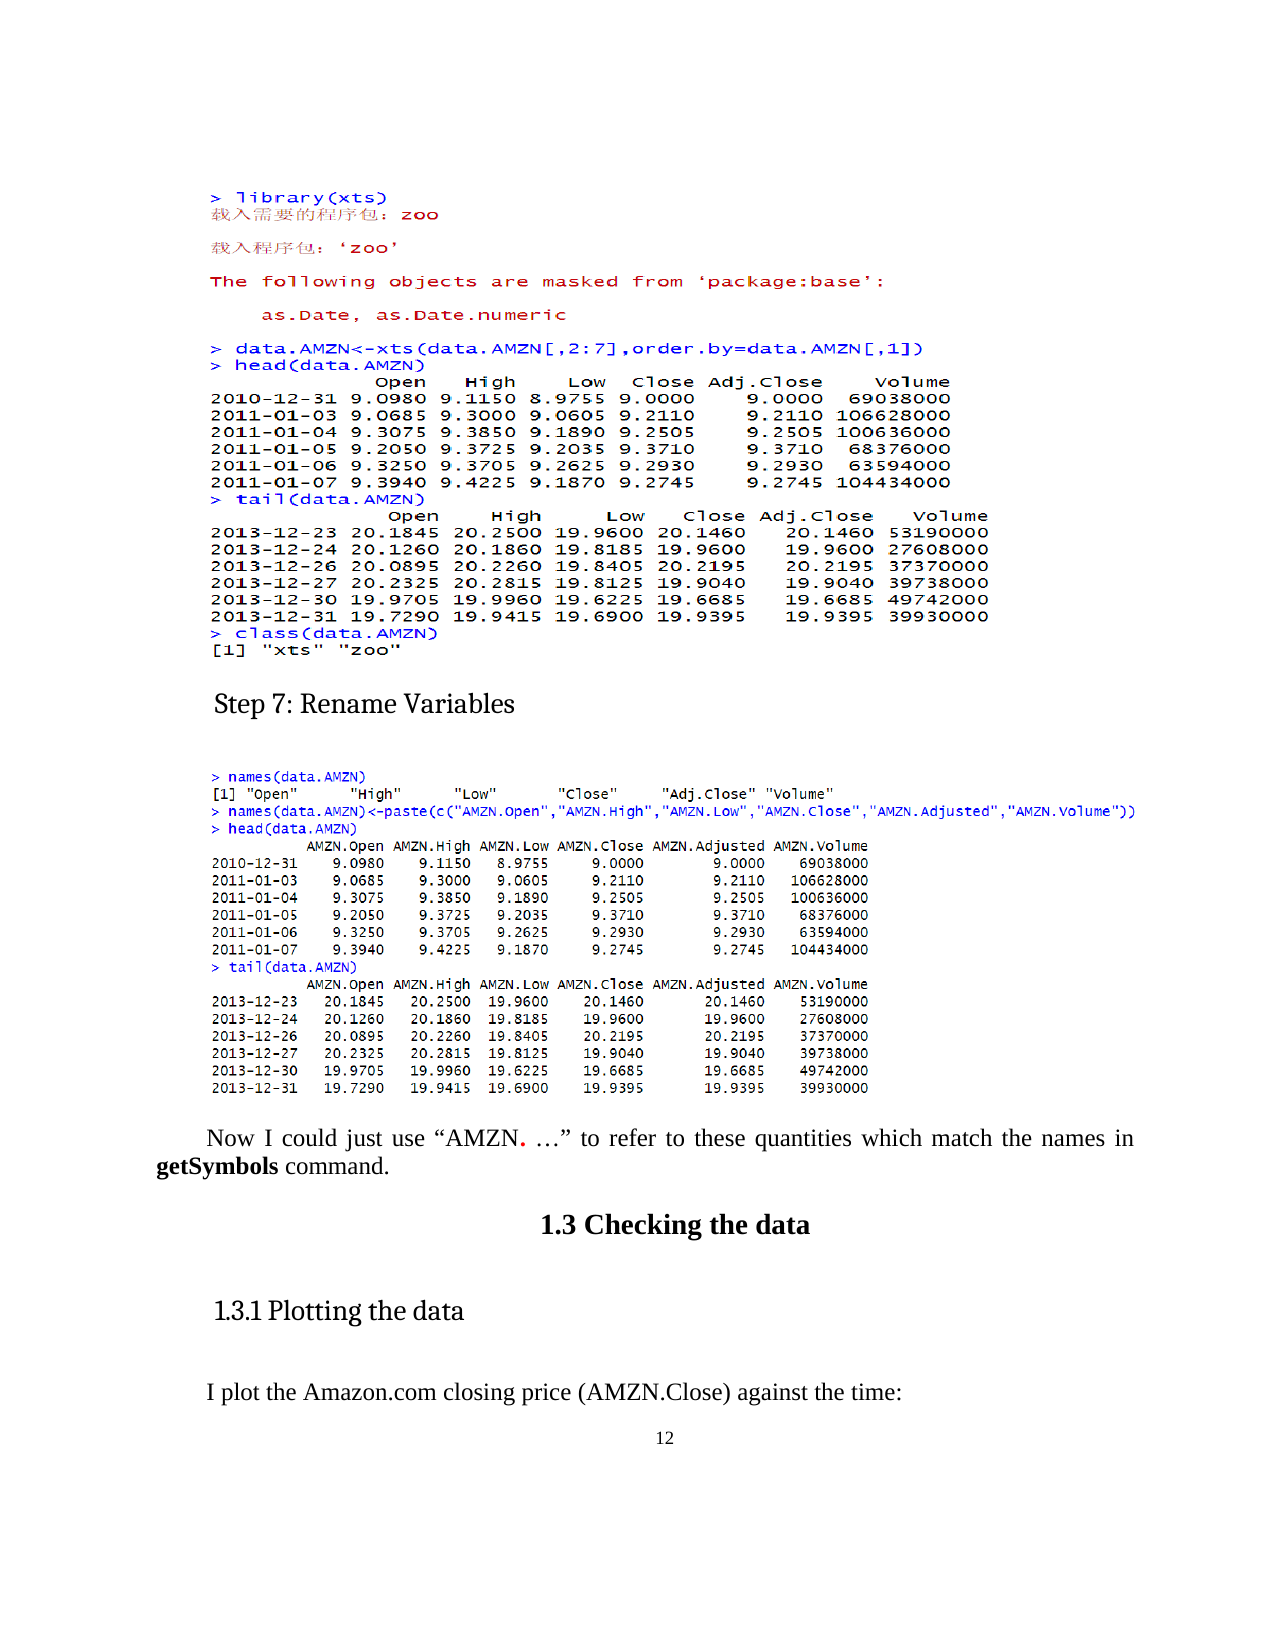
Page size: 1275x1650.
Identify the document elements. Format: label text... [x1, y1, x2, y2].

picture [206, 189, 995, 658]
text I plot the Amazon.com closing price (AMZN.Close) against the time: [156, 1377, 1135, 1406]
text Now I could just use “AMZN. …” to refer to these quantities which match the names in getSymbols command. [156, 1123, 1135, 1180]
subtitle 1.3.1 Plotting the data [156, 1294, 1135, 1328]
subtitle 1.3 Checking the data [156, 1207, 1135, 1241]
subtitle Step 7: Rename Variables [156, 687, 1135, 721]
picture [206, 770, 1135, 1094]
